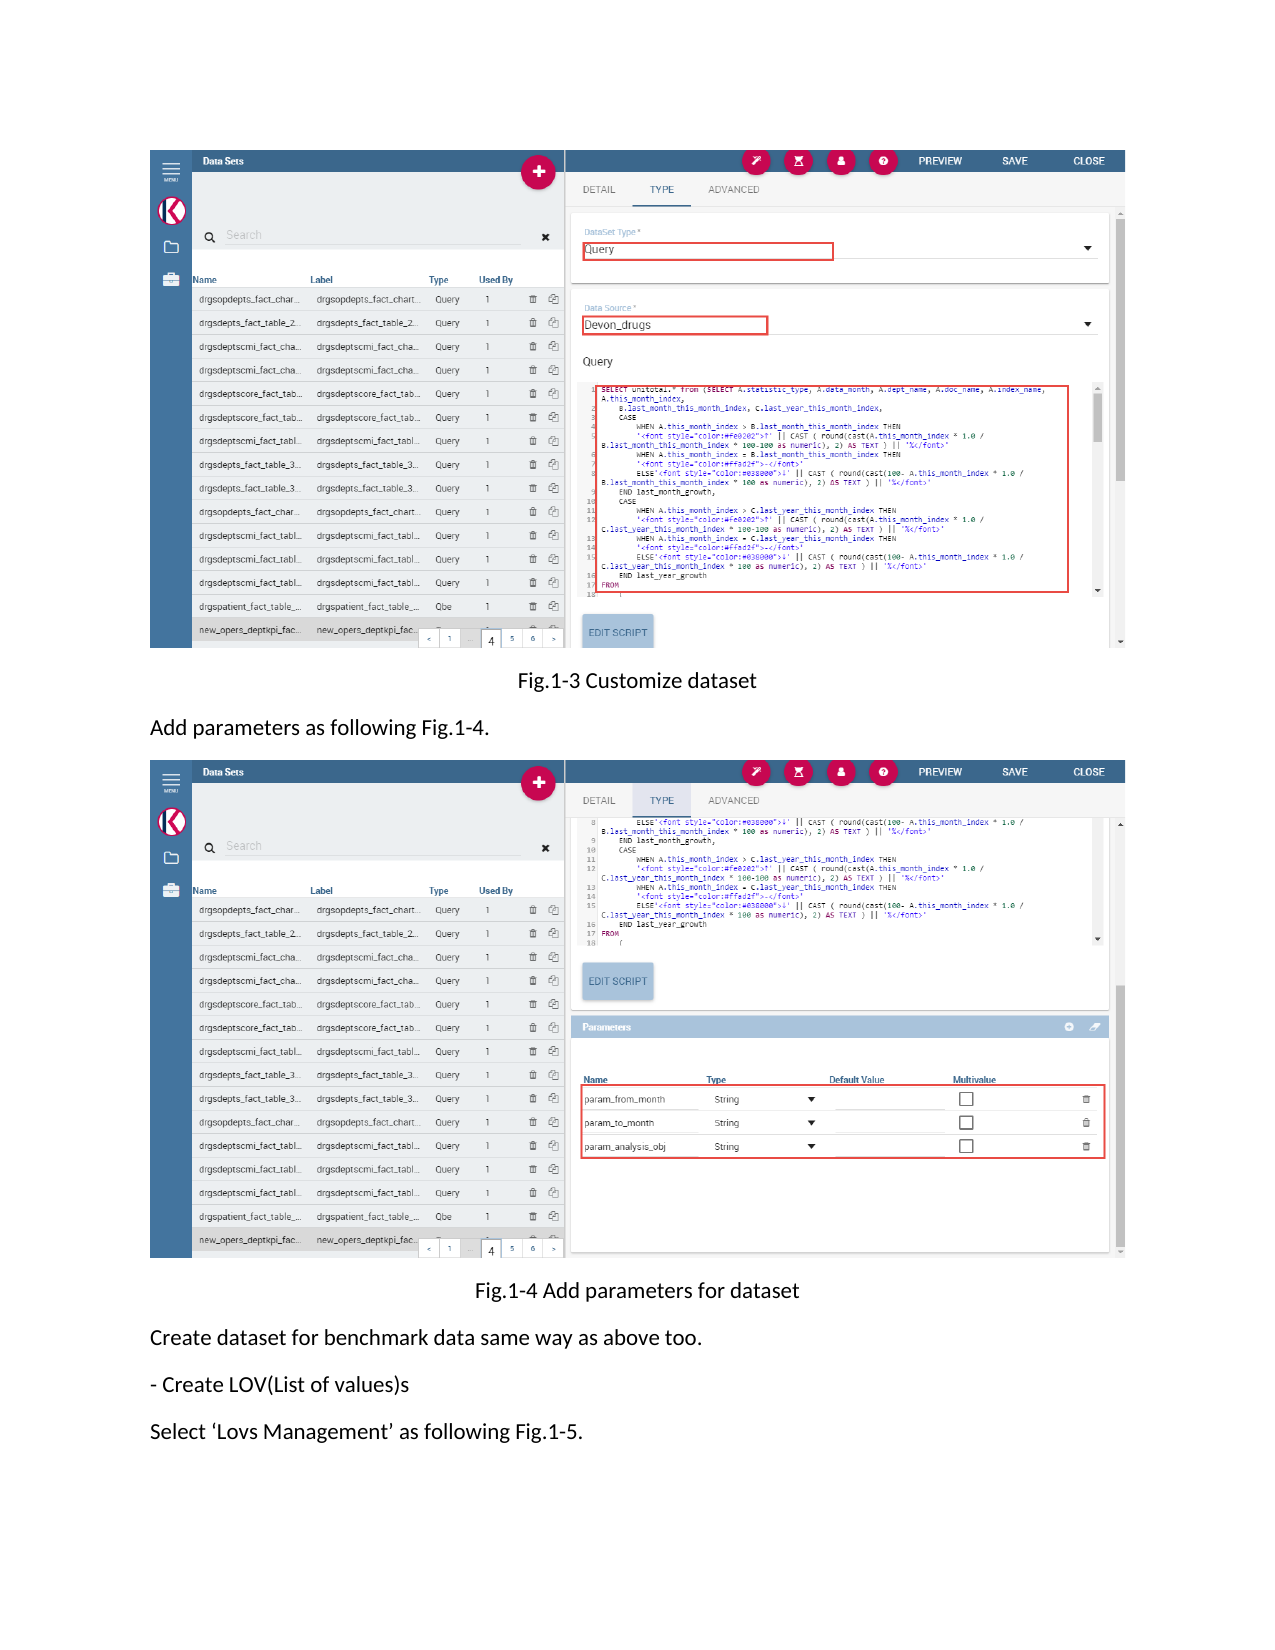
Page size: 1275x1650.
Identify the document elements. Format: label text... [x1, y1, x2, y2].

picture [150, 760, 1125, 1258]
text Fig.1-3 Customize dataset [150, 666, 1125, 694]
text Create dataset for benchmark data same way as above too. [150, 1323, 1125, 1351]
text Fig.1-4 Add parameters for dataset [150, 1276, 1125, 1304]
text Select ‘Lovs Management’ as following Fig.1-5. [150, 1417, 1125, 1445]
picture [150, 150, 1125, 648]
text - Create LOV(List of values)s [150, 1370, 1125, 1398]
text Add parameters as following Fig.1-4. [150, 713, 1125, 741]
